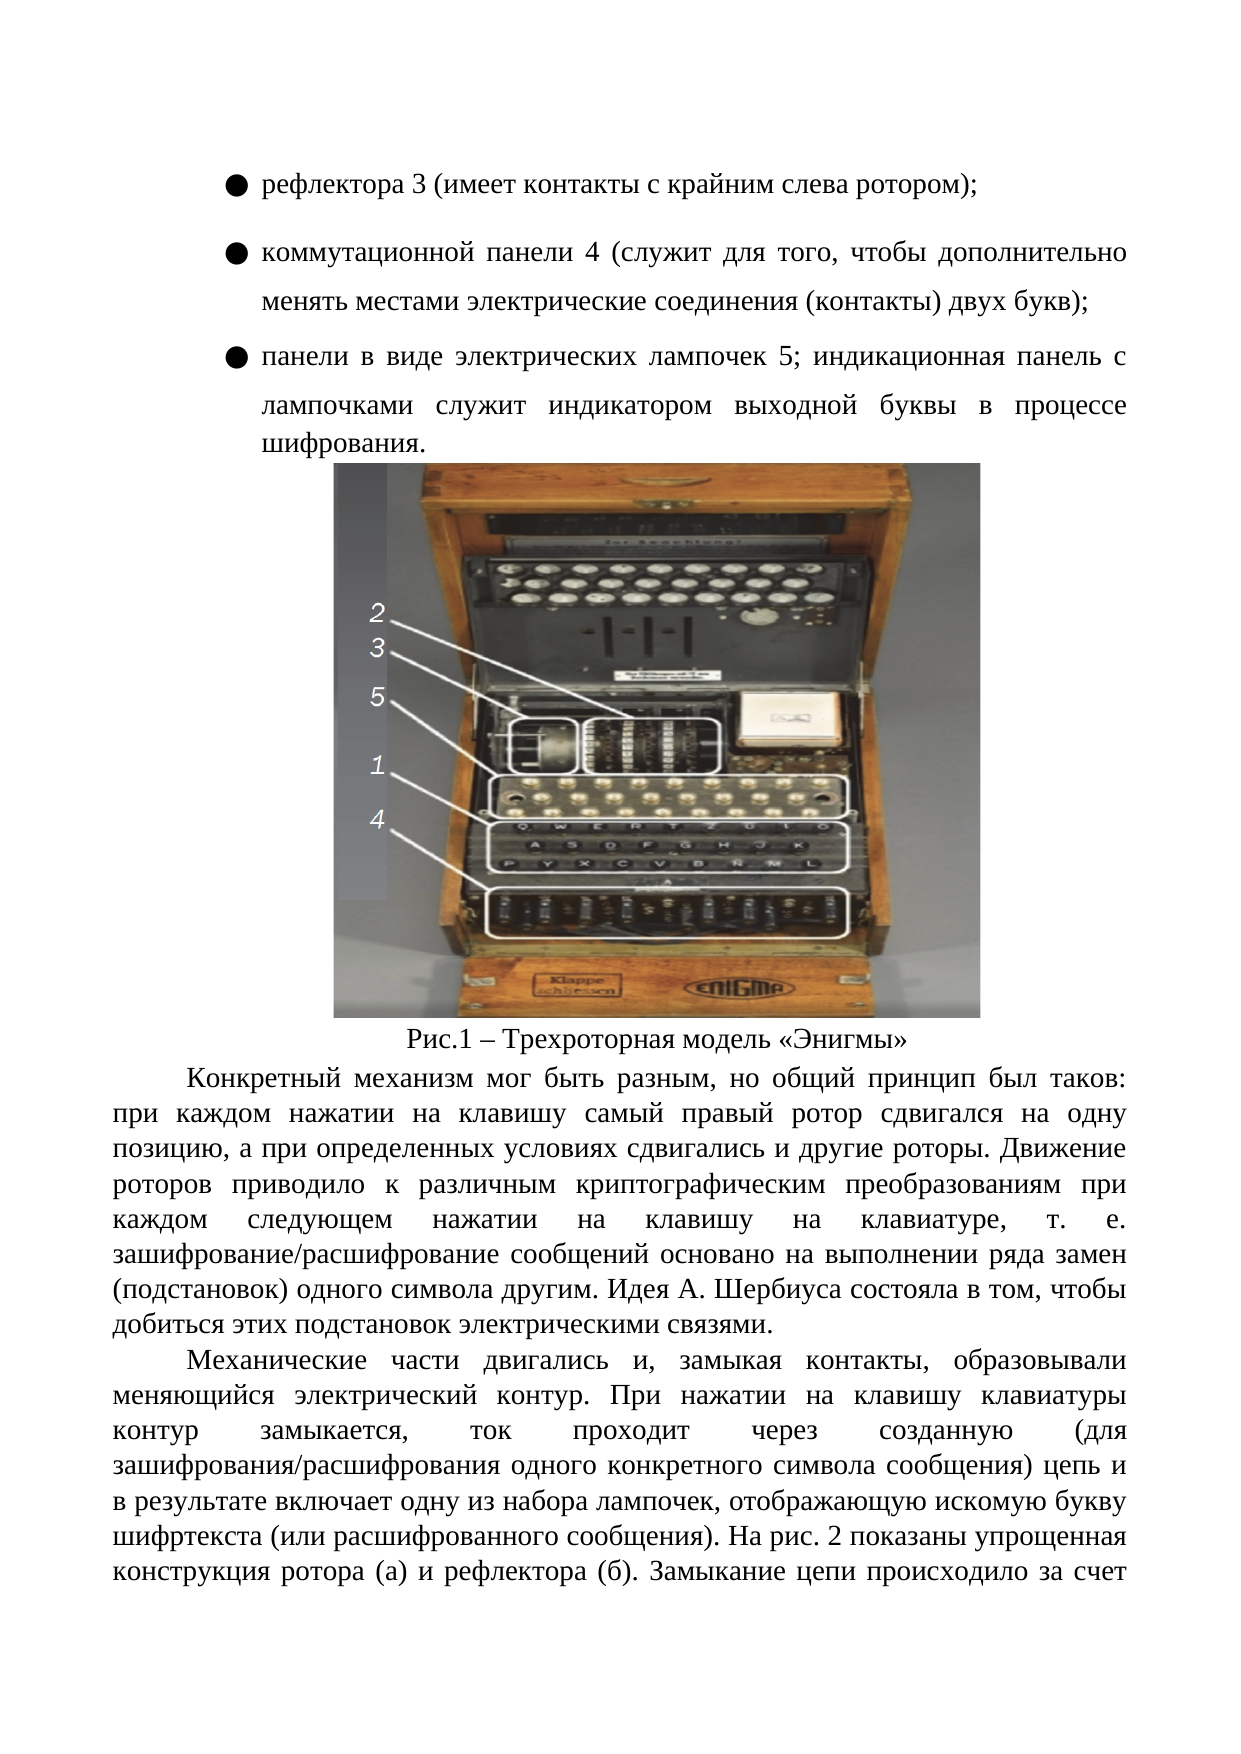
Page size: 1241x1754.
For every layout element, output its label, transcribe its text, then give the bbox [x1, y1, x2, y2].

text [112, 1342, 1128, 1587]
list рефлектора 3 (имеет контакты с крайним слева ротором); [224, 150, 1128, 210]
picture [333, 463, 981, 1018]
list коммутационной панели 4 (служит для того, чтобы дополнительно менять местами электрические соединения (контакты) двух букв); [224, 219, 1128, 317]
text Конкретный механизм мог быть разным, но общий принцип был таков: при каждом нажатии на клавишу самый правый ротор сдвигался на одну позицию, а при определенных условиях сдвигались и другие роторы. Движение роторов приводило к различным криптографическим преобразованиям при каждом следующем нажатии на клавишу на клавиатуре, т. е. зашифрование/расшифрование сообщений основано на выполнении ряда замен (подстановок) одного символа другим. Идея А. Шербиуса состояла в том, чтобы добиться этих подстановок электрическими связями. [112, 1060, 1128, 1340]
list панели в виде электрических лампочек 5; индикационная панель с лампочками служит индикатором выходной буквы в процессе шифрования. [224, 322, 1128, 459]
text Рис.1 – Трехроторная модель «Энигмы» [112, 1022, 1128, 1055]
